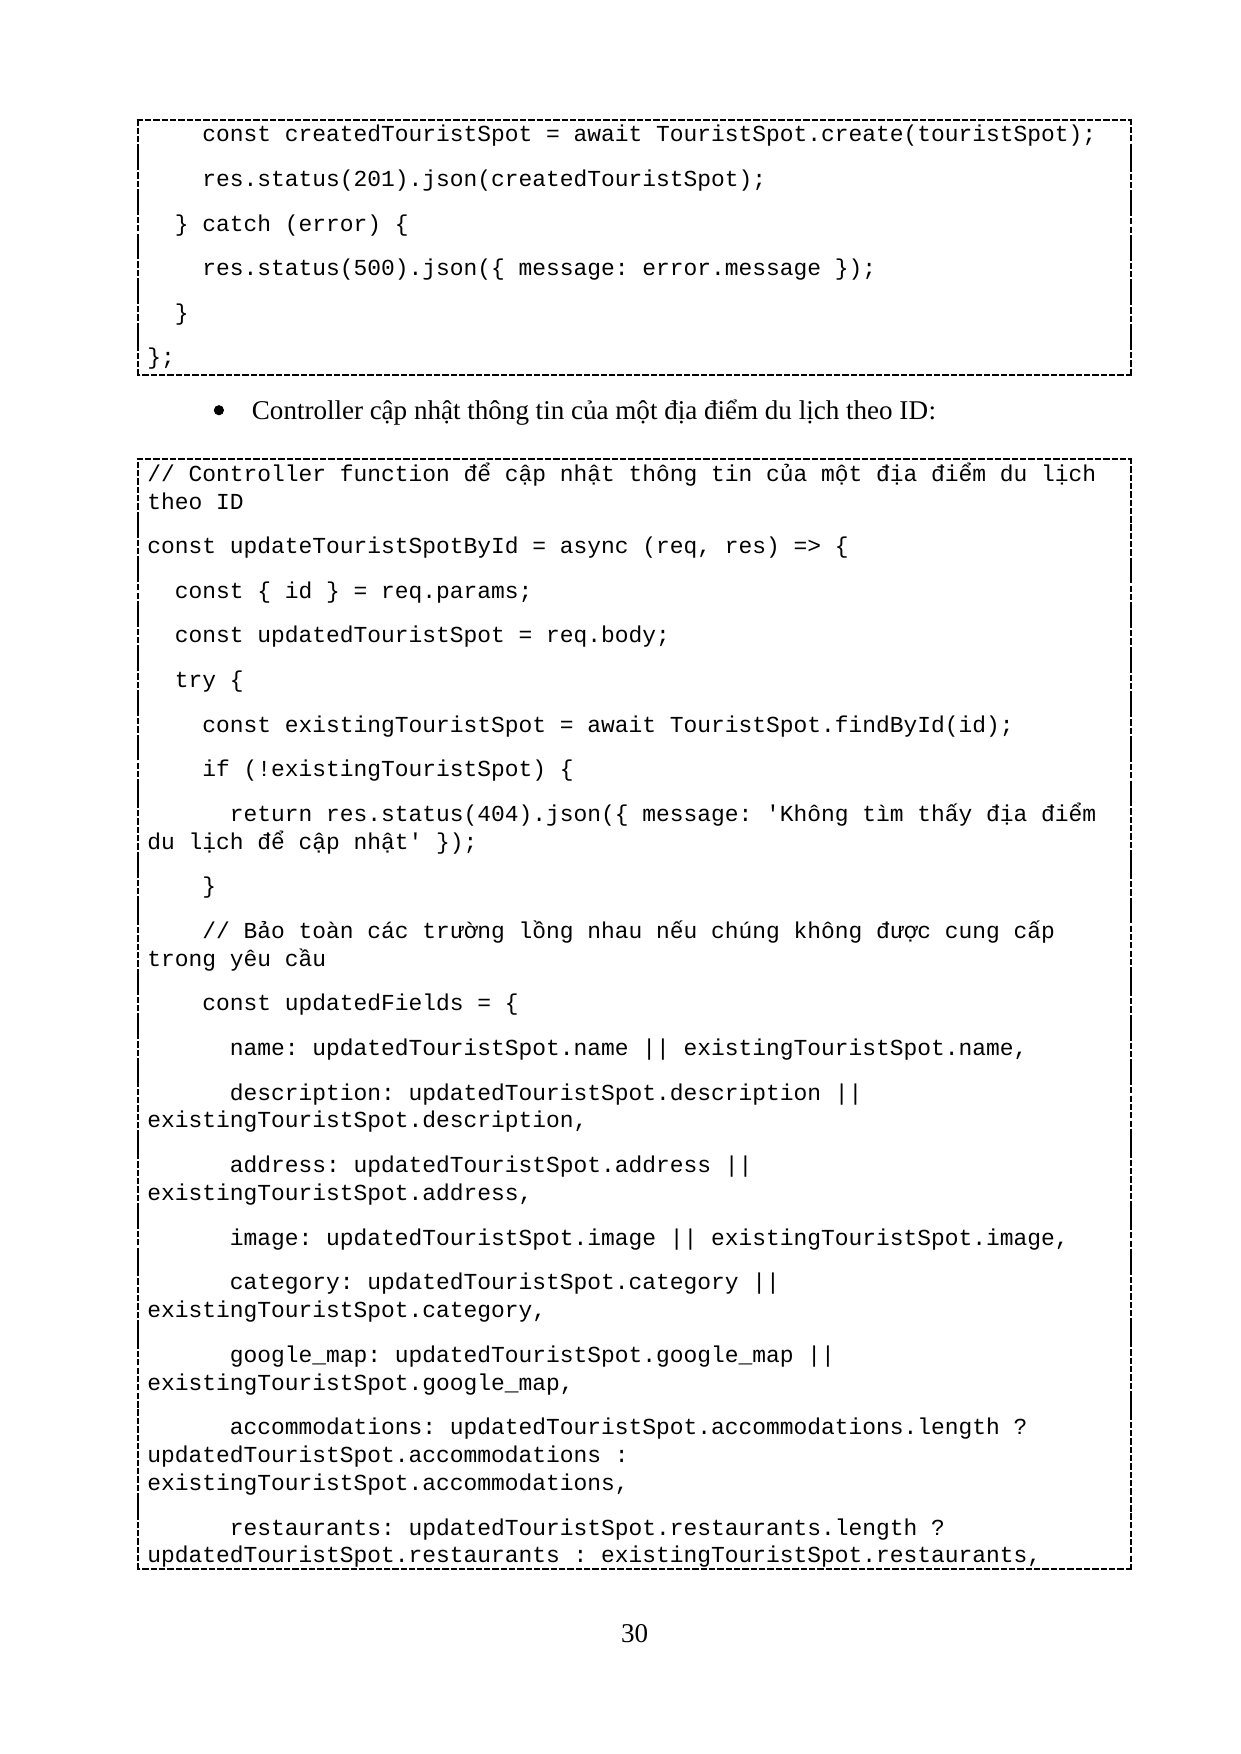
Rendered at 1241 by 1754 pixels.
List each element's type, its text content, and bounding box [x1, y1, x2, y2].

text const createdTouristSpot = await TouristSpot.create(touristSpot); [137, 118, 1132, 149]
text try { [137, 664, 1132, 694]
text const updatedFields = { [137, 987, 1132, 1018]
text }; [137, 341, 1132, 376]
text accommodations: updatedTouristSpot.accommodations.length ? updatedTouristSpot.accommodations : existingTouristSpot.accommodations, [137, 1411, 1132, 1497]
list Controller cập nhật thông tin của một địa điểm du lịch theo ID: [214, 394, 1122, 426]
text const { id } = req.params; [137, 575, 1132, 605]
text res.status(201).json(createdTouristSpot); [137, 163, 1132, 193]
text name: updatedTouristSpot.name || existingTouristSpot.name, [137, 1032, 1132, 1062]
text category: updatedTouristSpot.category || existingTouristSpot.category, [137, 1266, 1132, 1324]
text image: updatedTouristSpot.image || existingTouristSpot.image, [137, 1222, 1132, 1252]
text const existingTouristSpot = await TouristSpot.findById(id); [137, 709, 1132, 739]
text restaurants: updatedTouristSpot.restaurants.length ? updatedTouristSpot.restaurants : existingTouristSpot.restaurants, [137, 1512, 1132, 1570]
text // Bảo toàn các trường lồng nhau nếu chúng không được cung cấp trong yêu cầu [137, 915, 1132, 973]
text return res.status(404).json({ message: 'Không tìm thấy địa điểm du lịch để cập nhật' }); [137, 798, 1132, 856]
text } catch (error) { [137, 208, 1132, 238]
text if (!existingTouristSpot) { [137, 753, 1132, 783]
text } [137, 870, 1132, 901]
text // Controller function để cập nhật thông tin của một địa điểm du lịch theo ID [137, 458, 1132, 516]
text google_map: updatedTouristSpot.google_map || existingTouristSpot.google_map, [137, 1339, 1132, 1397]
text description: updatedTouristSpot.description || existingTouristSpot.description, [137, 1077, 1132, 1135]
text } [137, 297, 1132, 327]
text const updatedTouristSpot = req.body; [137, 619, 1132, 650]
text const updateTouristSpotById = async (req, res) => { [137, 530, 1132, 561]
text address: updatedTouristSpot.address || existingTouristSpot.address, [137, 1149, 1132, 1207]
text res.status(500).json({ message: error.message }); [137, 252, 1132, 282]
